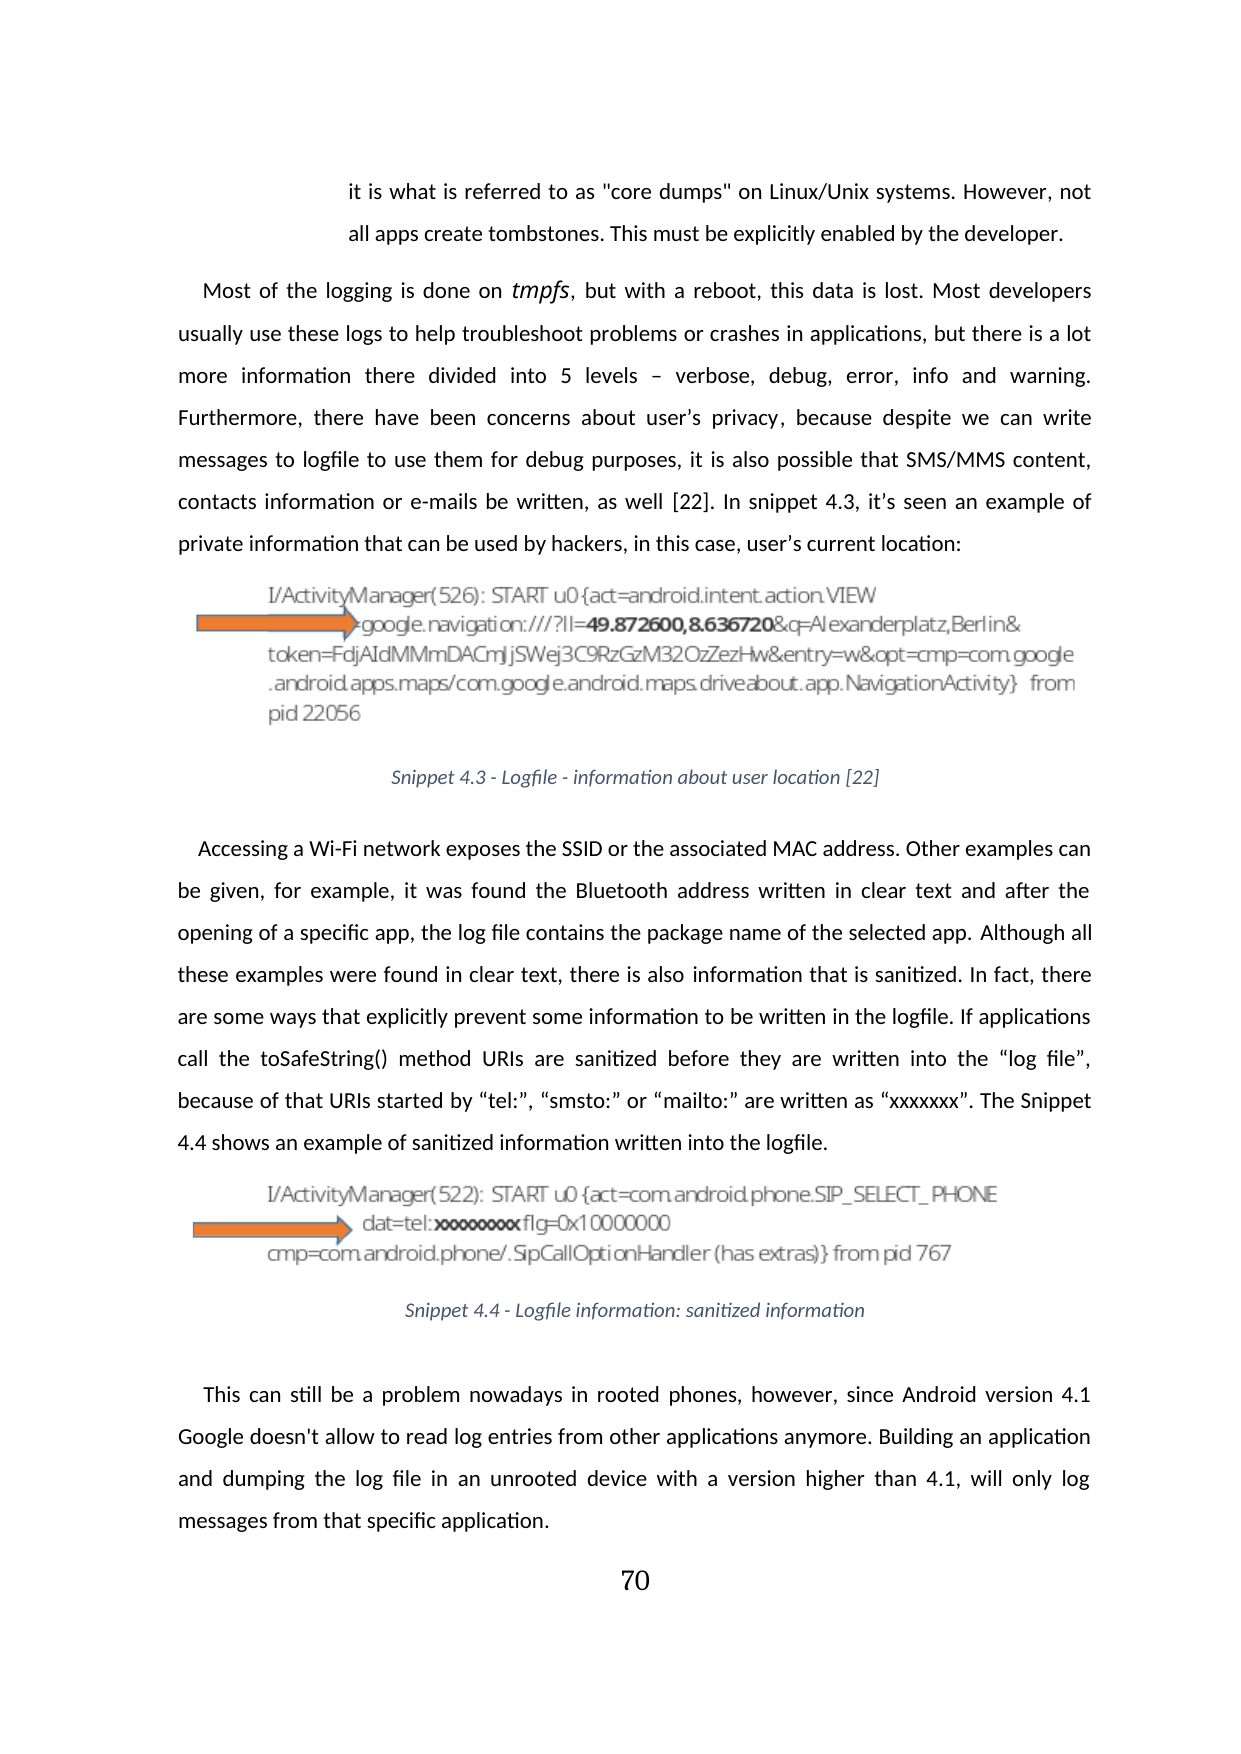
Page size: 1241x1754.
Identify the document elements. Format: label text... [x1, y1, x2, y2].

text Snippet 4.3 - Logfile - information about user location [22] [178, 764, 1092, 789]
text Snippet 4.4 - Logfile information: sanitized information [178, 1297, 1092, 1323]
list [311, 177, 1092, 247]
text ccessing a Wi-Fi network exposes the SSID or the associated MAC address. the Bluetooth address written in clear text and after the opening of a specific app, the log file contains the package name of the selected app. Although all these examples were found in clear text, there is also information that is sanitized. In fact, there are some ways that explicitly prevent some information to be written in the logfile. If applications call the toSafeString() method URIs are sanitized before they are written into the “log file”, because of that URIs started by “tel:”, “smsto:” or “mailto:” are written as “xxxxxxx”. The Snippet 4.4 shows an example of sanitized information written into the logfile. [177, 834, 1092, 1156]
text This can still be a problem nowadays in rooted phones, however, since Android version 4.1 Google doesn't allow to read log entries from other applications anymore. Building an application and dumping the log file in an unrooted device with a version higher than 4.1, will only log messages from that specific application. [178, 1380, 1092, 1534]
text Most of the logging is done on tmpfs, but with a reboot, this data is lost. Most developers usually use these logs to help troubleshoot problems or crashes in applications, but there is a lot more information there divided into 5 levels – verbose, debug, error, info and warning. Furthermore, there have been concerns about user’s privacy, because despite we can write messages to logfile to use them for debug purposes, it is also possible that SMS/MMS content, contacts information or e-mails be written, as well [22]. In snippet 4.3, it’s seen an example of private information that can be used by hackers, in this case, user’s current location: [178, 274, 1092, 557]
